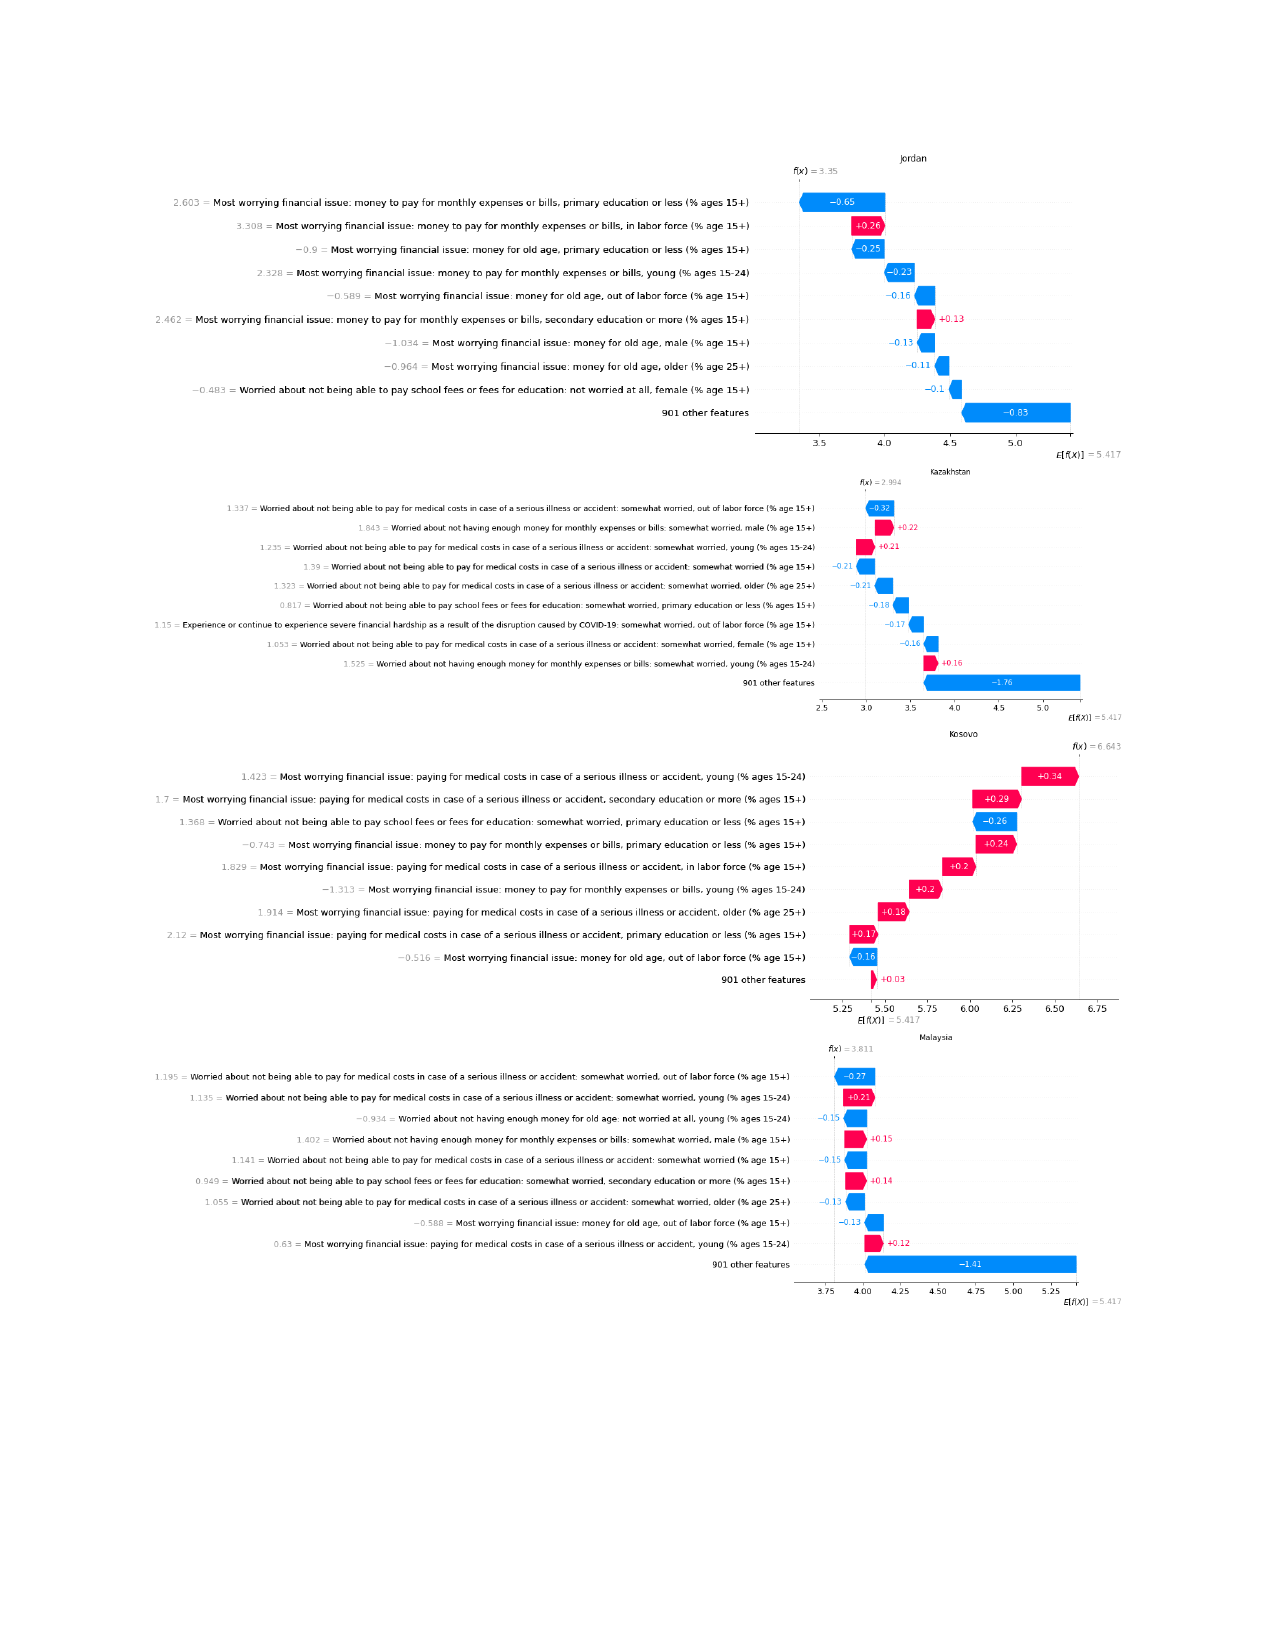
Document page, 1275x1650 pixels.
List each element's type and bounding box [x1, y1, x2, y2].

picture [150, 150, 1125, 1311]
